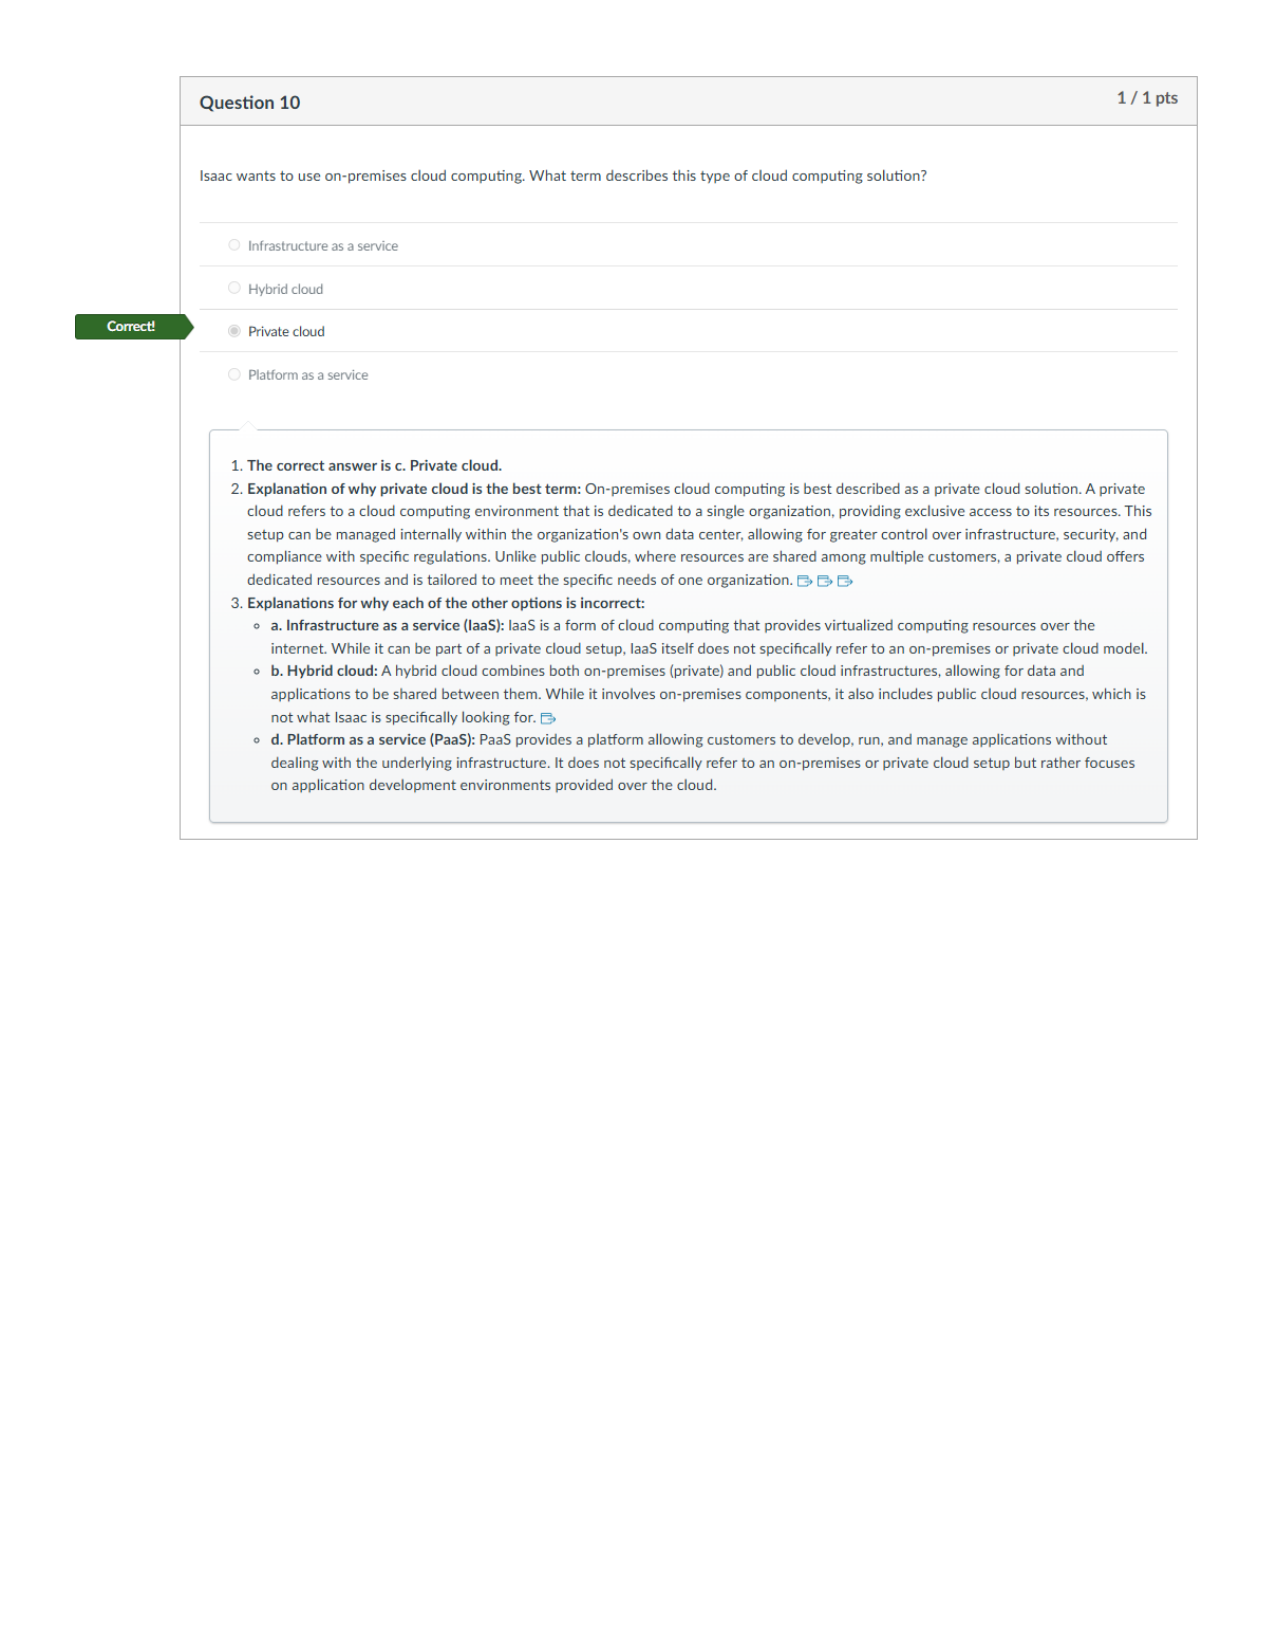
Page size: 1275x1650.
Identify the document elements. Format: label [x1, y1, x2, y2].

picture [75, 75, 1200, 843]
